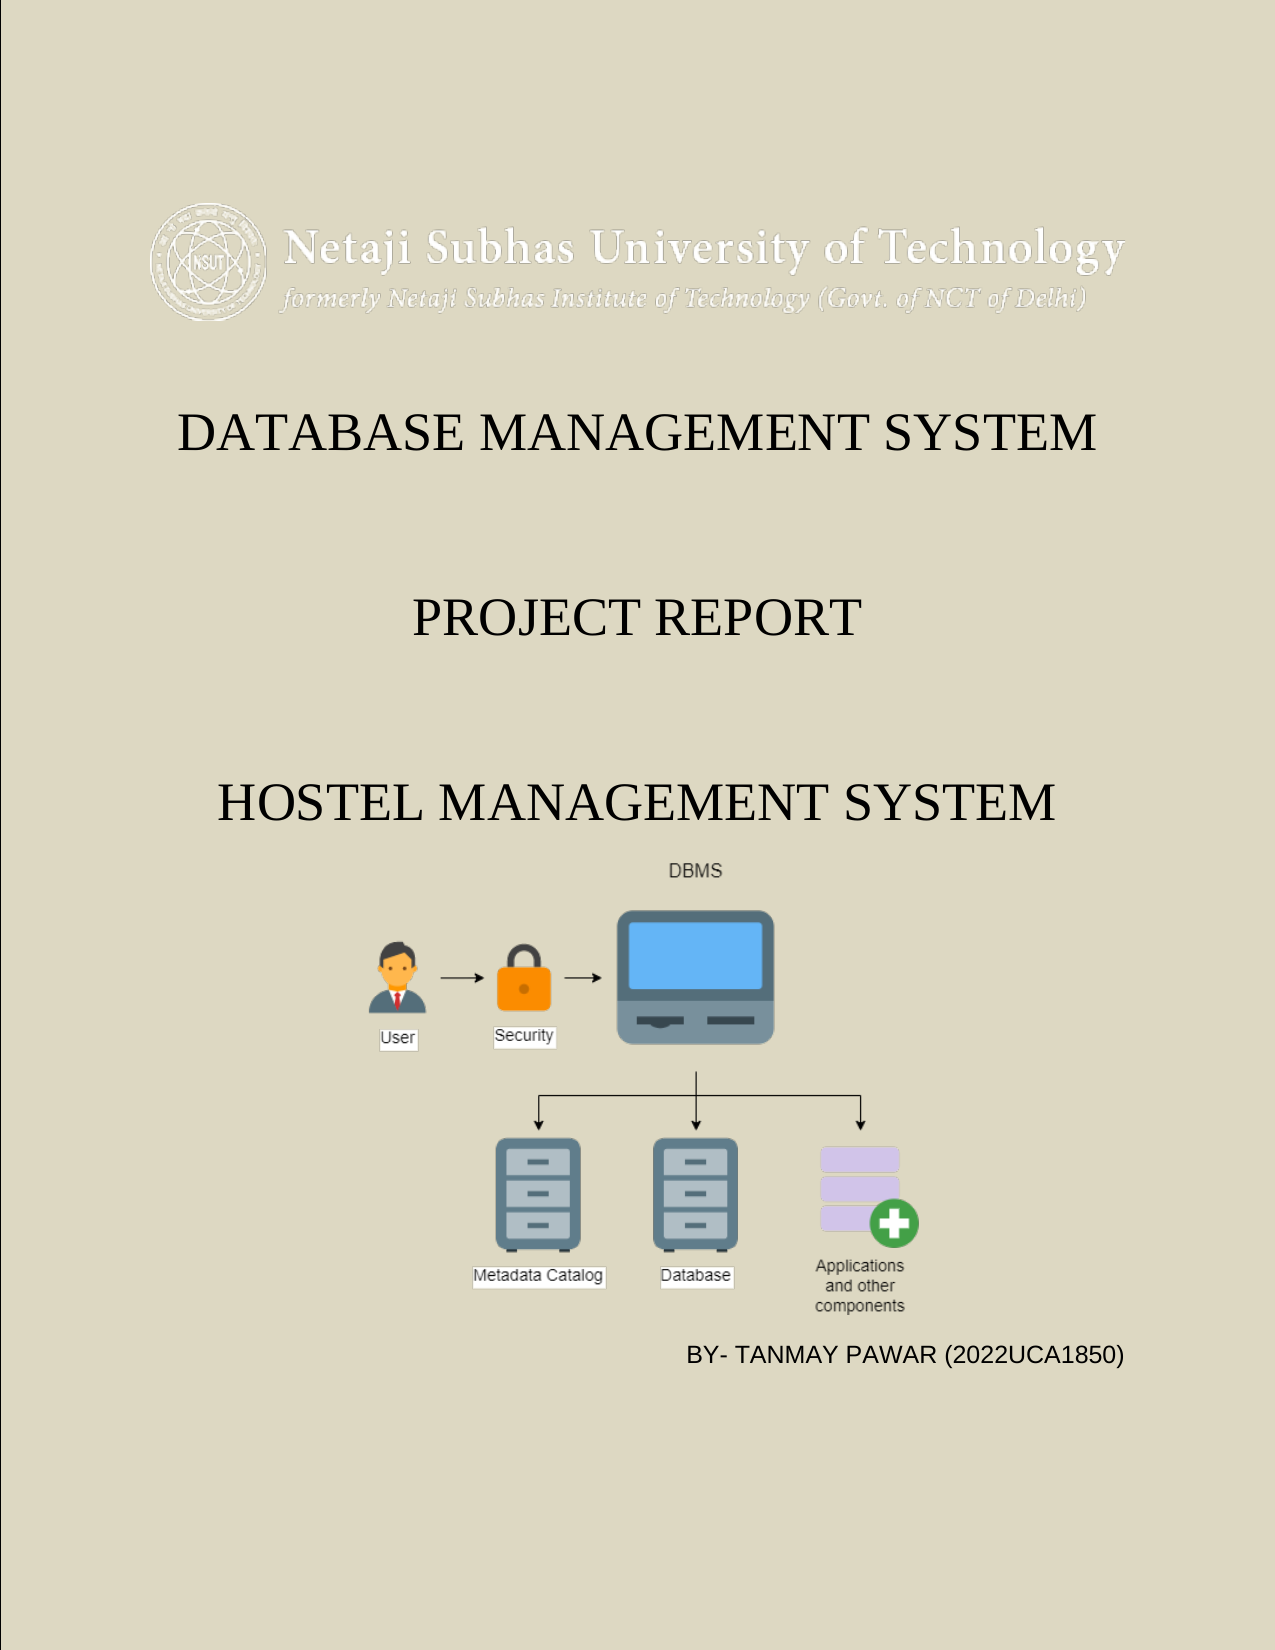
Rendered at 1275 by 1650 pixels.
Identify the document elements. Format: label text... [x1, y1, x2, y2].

text PROJECT REPORT [150, 585, 1125, 647]
text BY- TANMAY PAWAR (2022UCA1850) [150, 1340, 1125, 1368]
text DATABASE MANAGEMENT SYSTEM [150, 400, 1125, 462]
text HOSTEL MANAGEMENT SYSTEM [150, 769, 1125, 832]
picture [150, 203, 1125, 321]
picture [355, 861, 920, 1315]
